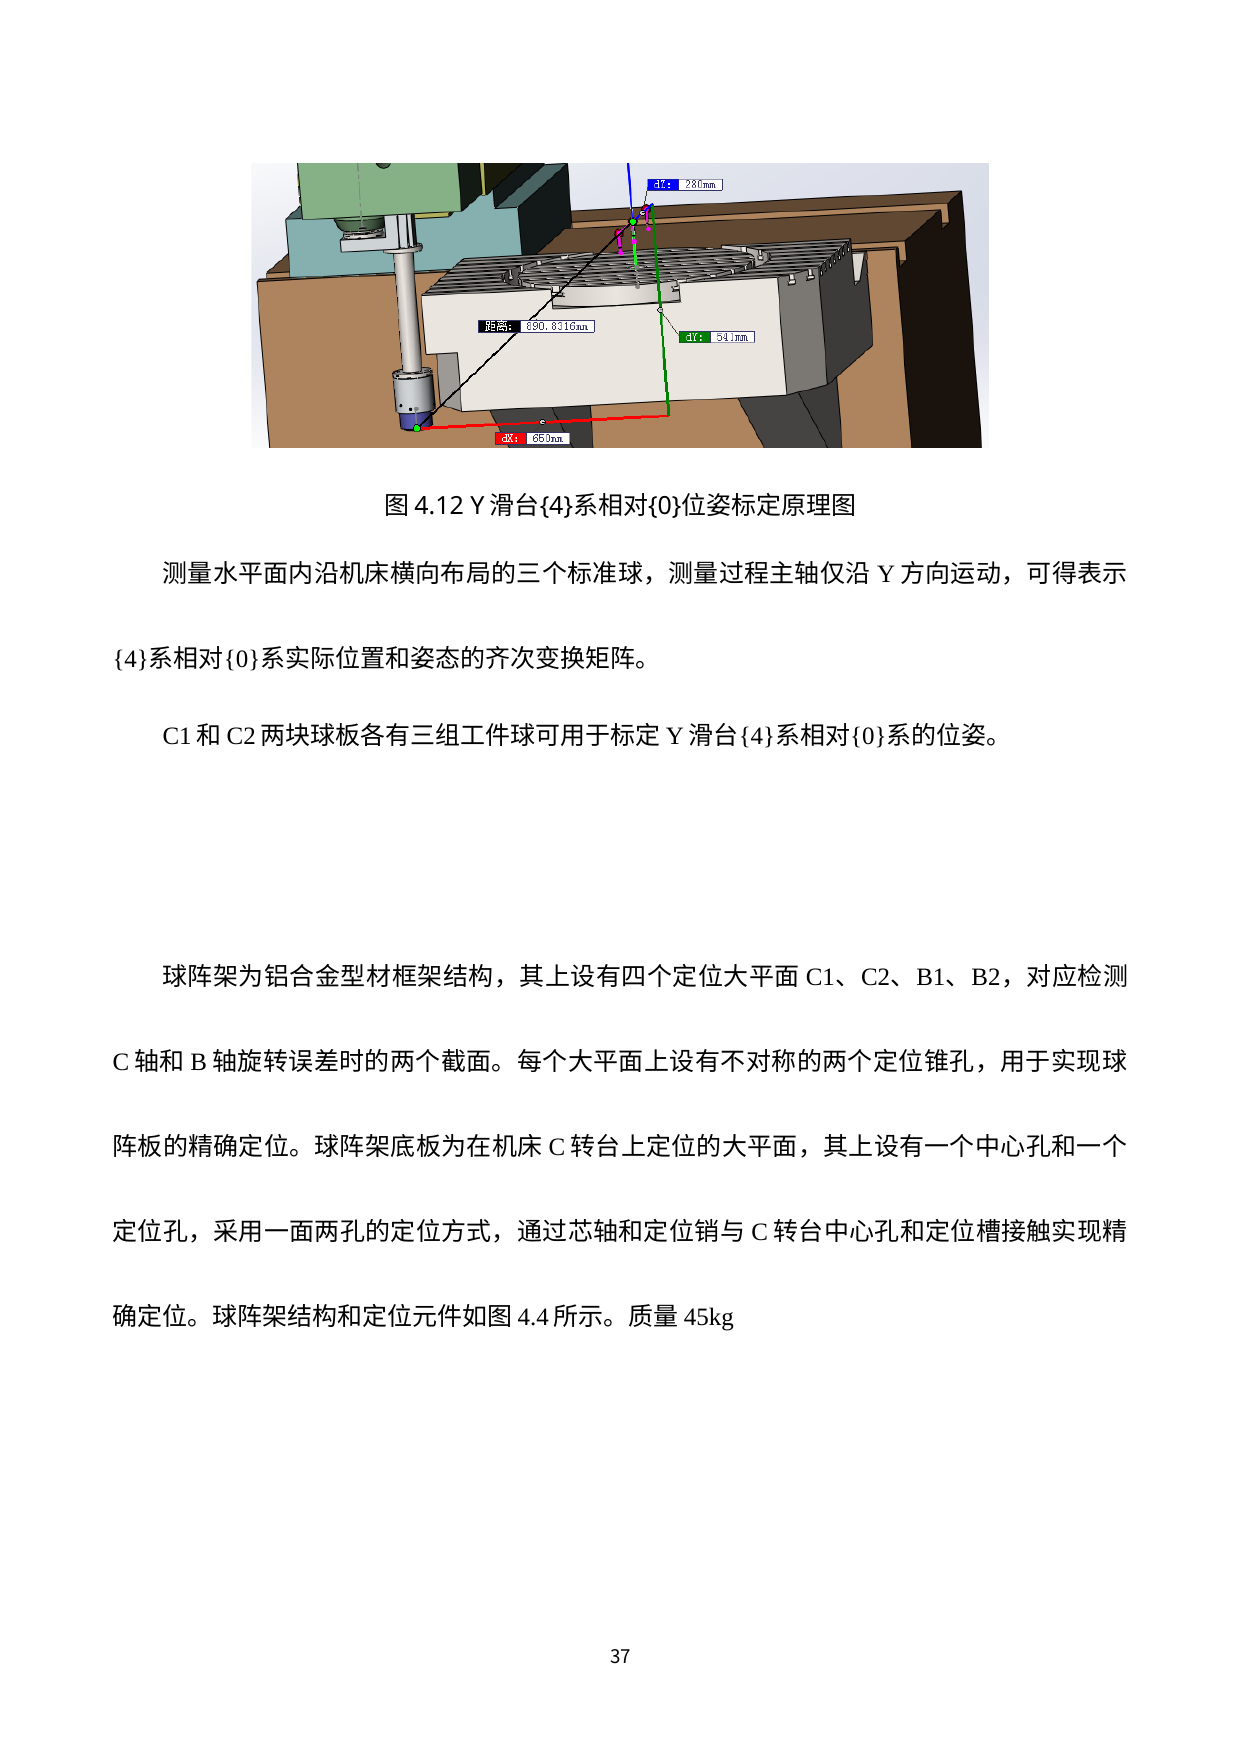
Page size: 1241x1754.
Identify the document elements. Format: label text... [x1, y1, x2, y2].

picture [251, 163, 989, 448]
text 图4.12 Y滑台{4}系相对{0}位姿标定原理图 [112, 469, 1128, 537]
text 测量水平面内沿机床横向布局的三个标准球，测量过程主轴仅沿Y方向运动，可得表示{4}系相对{0}系实际位置和姿态的齐次变换矩阵。 [112, 537, 1128, 690]
text 球阵架为铝合金型材框架结构，其上设有四个定位大平面C1、C2、B1、B2，对应检测C轴和B轴旋转误差时的两个截面。每个大平面上设有不对称的两个定位锥孔，用于实现球阵板的精确定位。球阵架底板为在机床C转台上定位的大平面，其上设有一个中心孔和一个定位孔，采用一面两孔的定位方式，通过芯轴和定位销与C转台中心孔和定位槽接触实现精确定位。球阵架结构和定位元件如图4.4所示。质量45kg [112, 941, 1128, 1348]
text C1和C2两块球板各有三组工件球可用于标定Y滑台{4}系相对{0}系的位姿。 [112, 699, 1128, 767]
